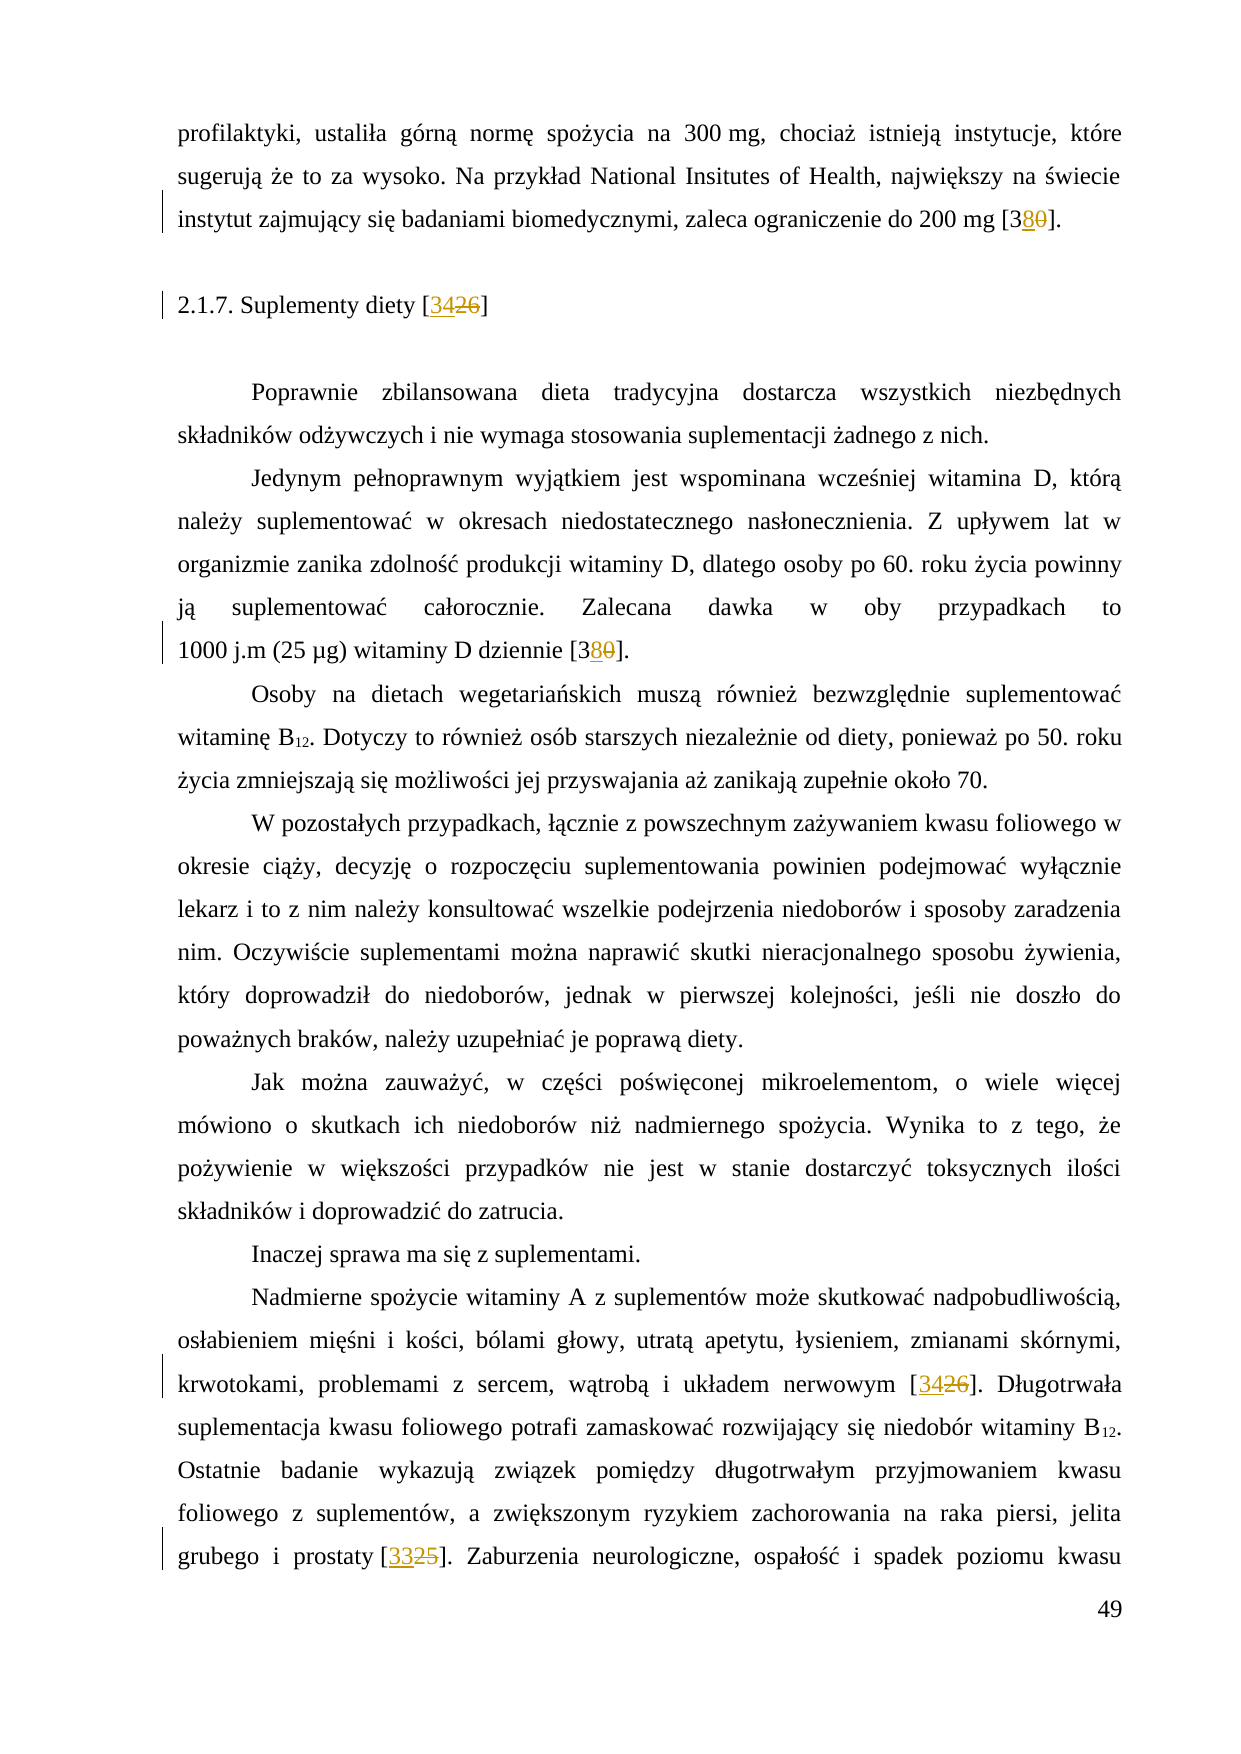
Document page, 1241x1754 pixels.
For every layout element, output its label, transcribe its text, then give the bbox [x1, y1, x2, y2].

text Jedynym pełnoprawnym wyjątkiem jest wspominana wcześniej witamina D, którą należy suplementować w okresach niedostatecznego nasłonecznienia. Z upływem lat w organizmie zanika zdolność produkcji witaminy D, dlatego osoby po 60. roku życia powinny ją suplementować całorocznie. Zalecana dawka w oby przypadkach to 1000 j.m (25 µg) witaminy D dziennie [3]. [177, 463, 1122, 664]
text Jak można zauważyć, w części poświęconej mikroelementom, o wiele więcej mówiono o skutkach ich niedoborów niż nadmiernego spożycia. Wynika to z tego, że pożywienie w większości przypadków nie jest w stanie dostarczyć toksycznych ilości składników i doprowadzić do zatrucia. [177, 1067, 1122, 1225]
subtitle 2.1.7. Suplementy diety [] [177, 291, 1122, 319]
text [177, 1282, 1122, 1570]
text Osoby na dietach wegetariańskich muszą również bezwzględnie suplementować witaminę B12. Dotyczy to również osób starszych niezależnie od diety, ponieważ po 50. roku życia zmniejszają się możliwości jej przyswajania aż zanikają zupełnie około 70. [177, 679, 1122, 794]
text Inaczej sprawa ma się z suplementami. [177, 1239, 1122, 1268]
text Poprawnie zbilansowana dieta tradycyjna dostarcza wszystkich niezbędnych składników odżywczych i nie wymaga stosowania suplementacji żadnego z nich. [177, 377, 1122, 449]
text W pozostałych przypadkach, łącznie z powszechnym zażywaniem kwasu foliowego w okresie ciąży, decyzję o rozpoczęciu suplementowania powinien podejmować wyłącznie lekarz i to z nim należy konsultować wszelkie podejrzenia niedoborów i sposoby zaradzenia nim. Oczywiście suplementami można naprawić skutki nieracjonalnego sposobu żywienia, który doprowadził do niedoborów, jednak w pierwszej kolejności, jeśli nie doszło do poważnych braków, należy uzupełniać je poprawą diety. [177, 808, 1122, 1052]
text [177, 118, 1122, 233]
